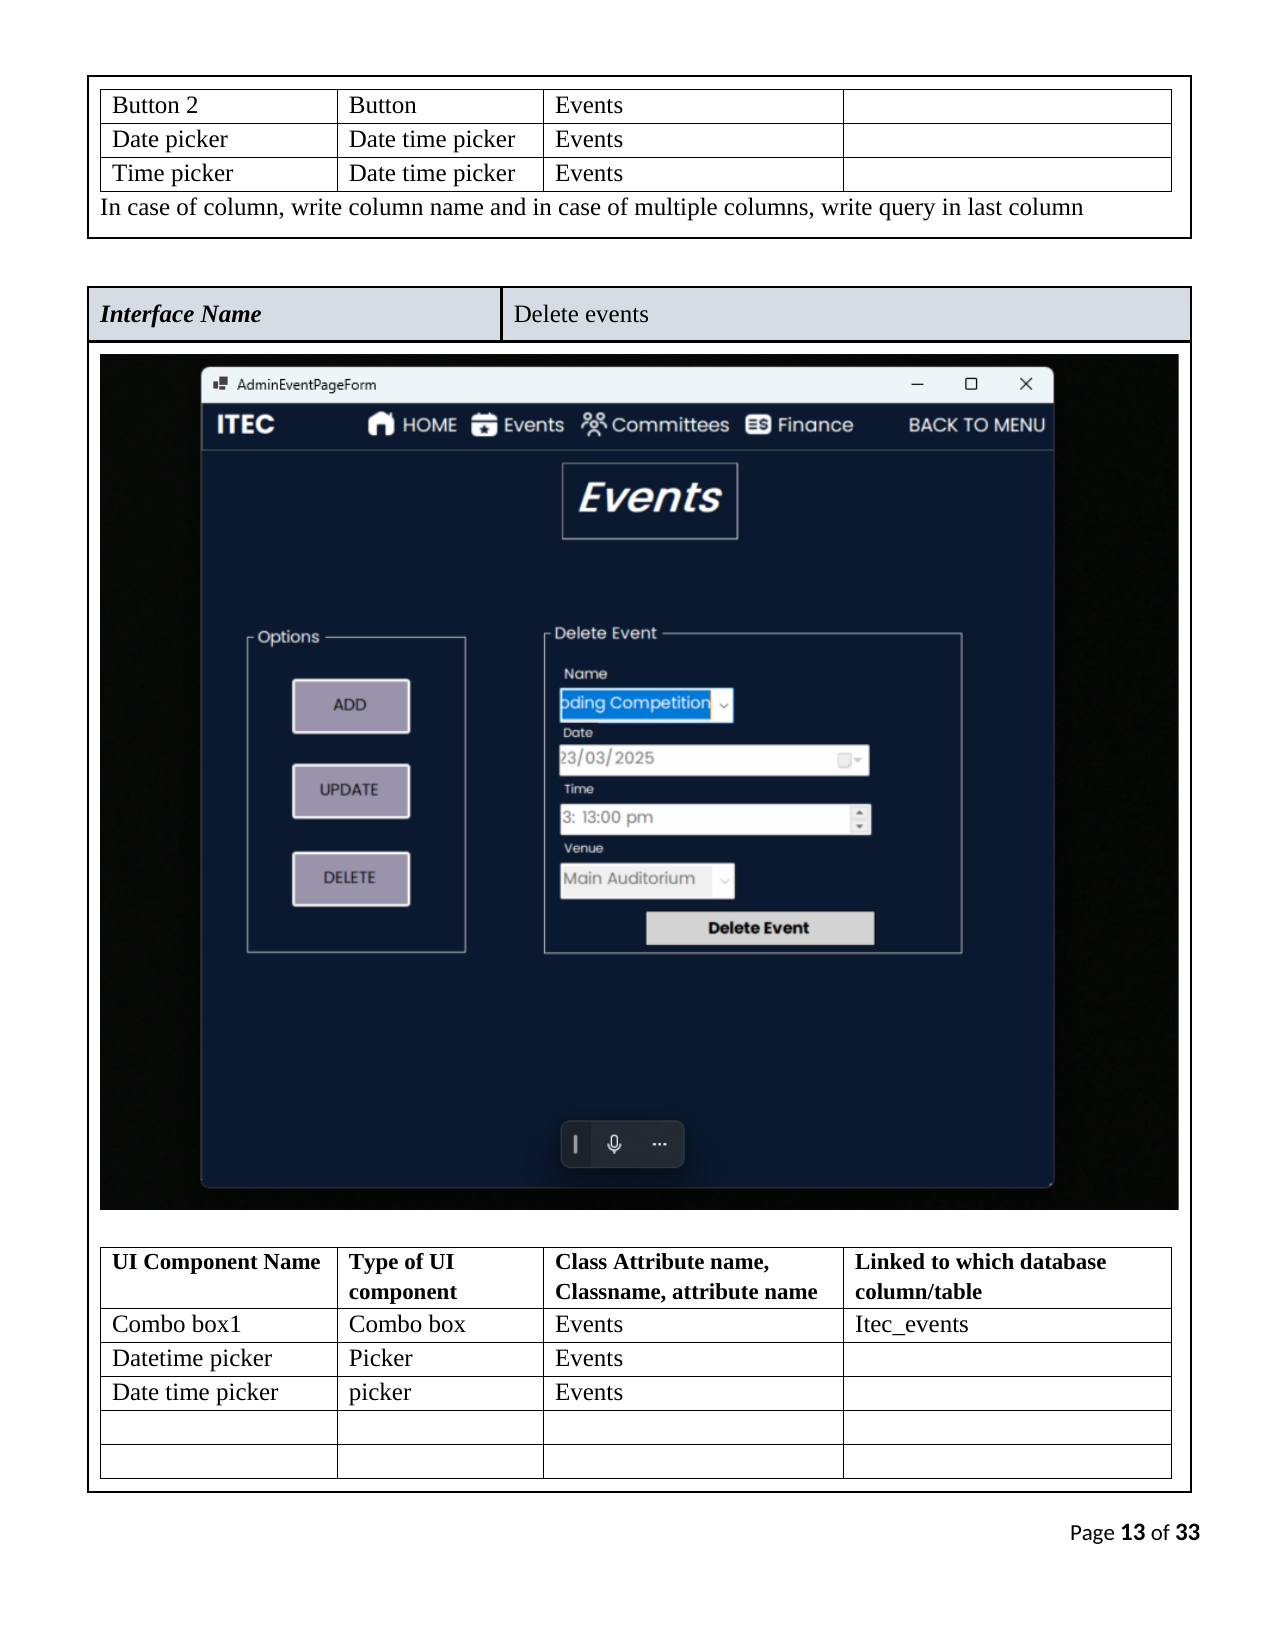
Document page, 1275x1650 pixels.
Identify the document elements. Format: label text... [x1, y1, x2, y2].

table_header Interface Name [89, 288, 500, 340]
picture [100, 354, 1179, 1210]
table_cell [89, 343, 1190, 1491]
table_header Delete events [503, 288, 1190, 340]
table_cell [89, 77, 1190, 237]
